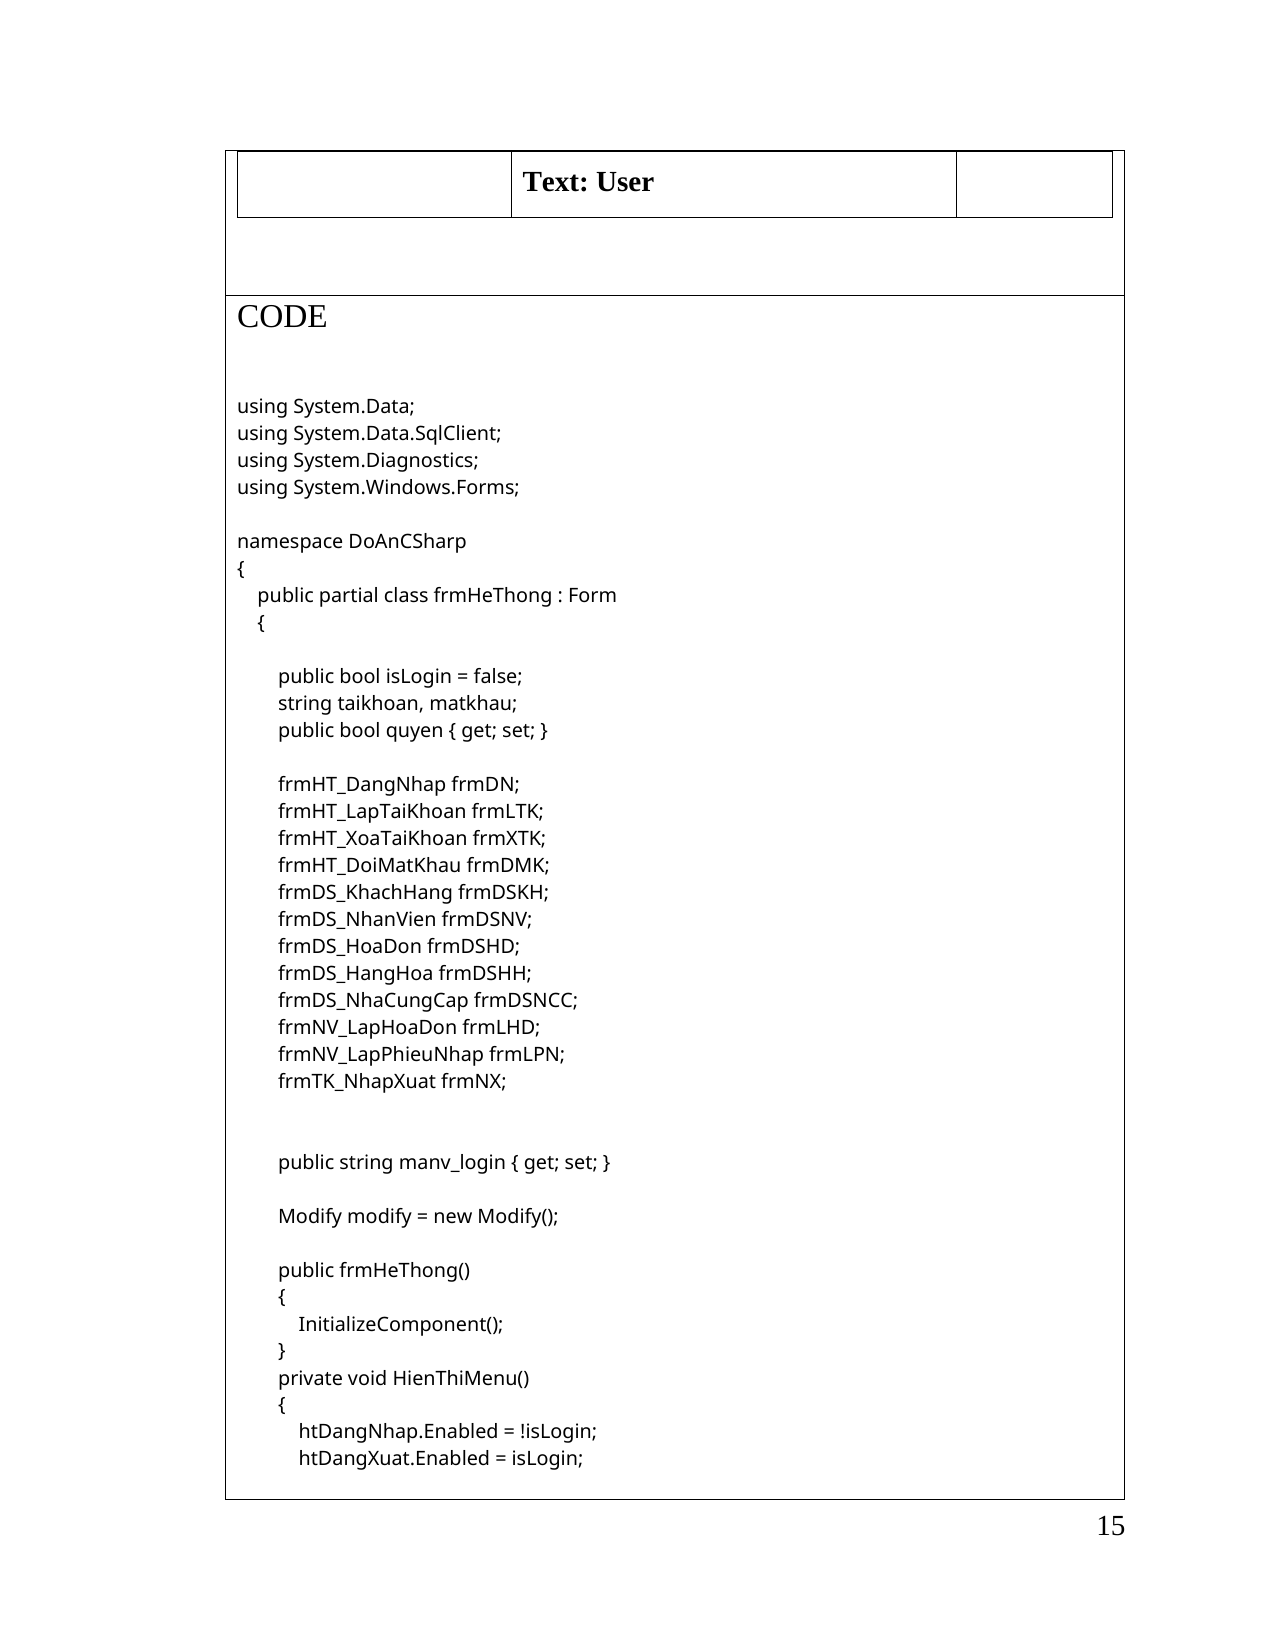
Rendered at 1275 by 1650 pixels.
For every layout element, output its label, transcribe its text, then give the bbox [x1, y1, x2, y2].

table_header Form He Thong [226, 151, 1124, 295]
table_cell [226, 296, 1124, 1499]
